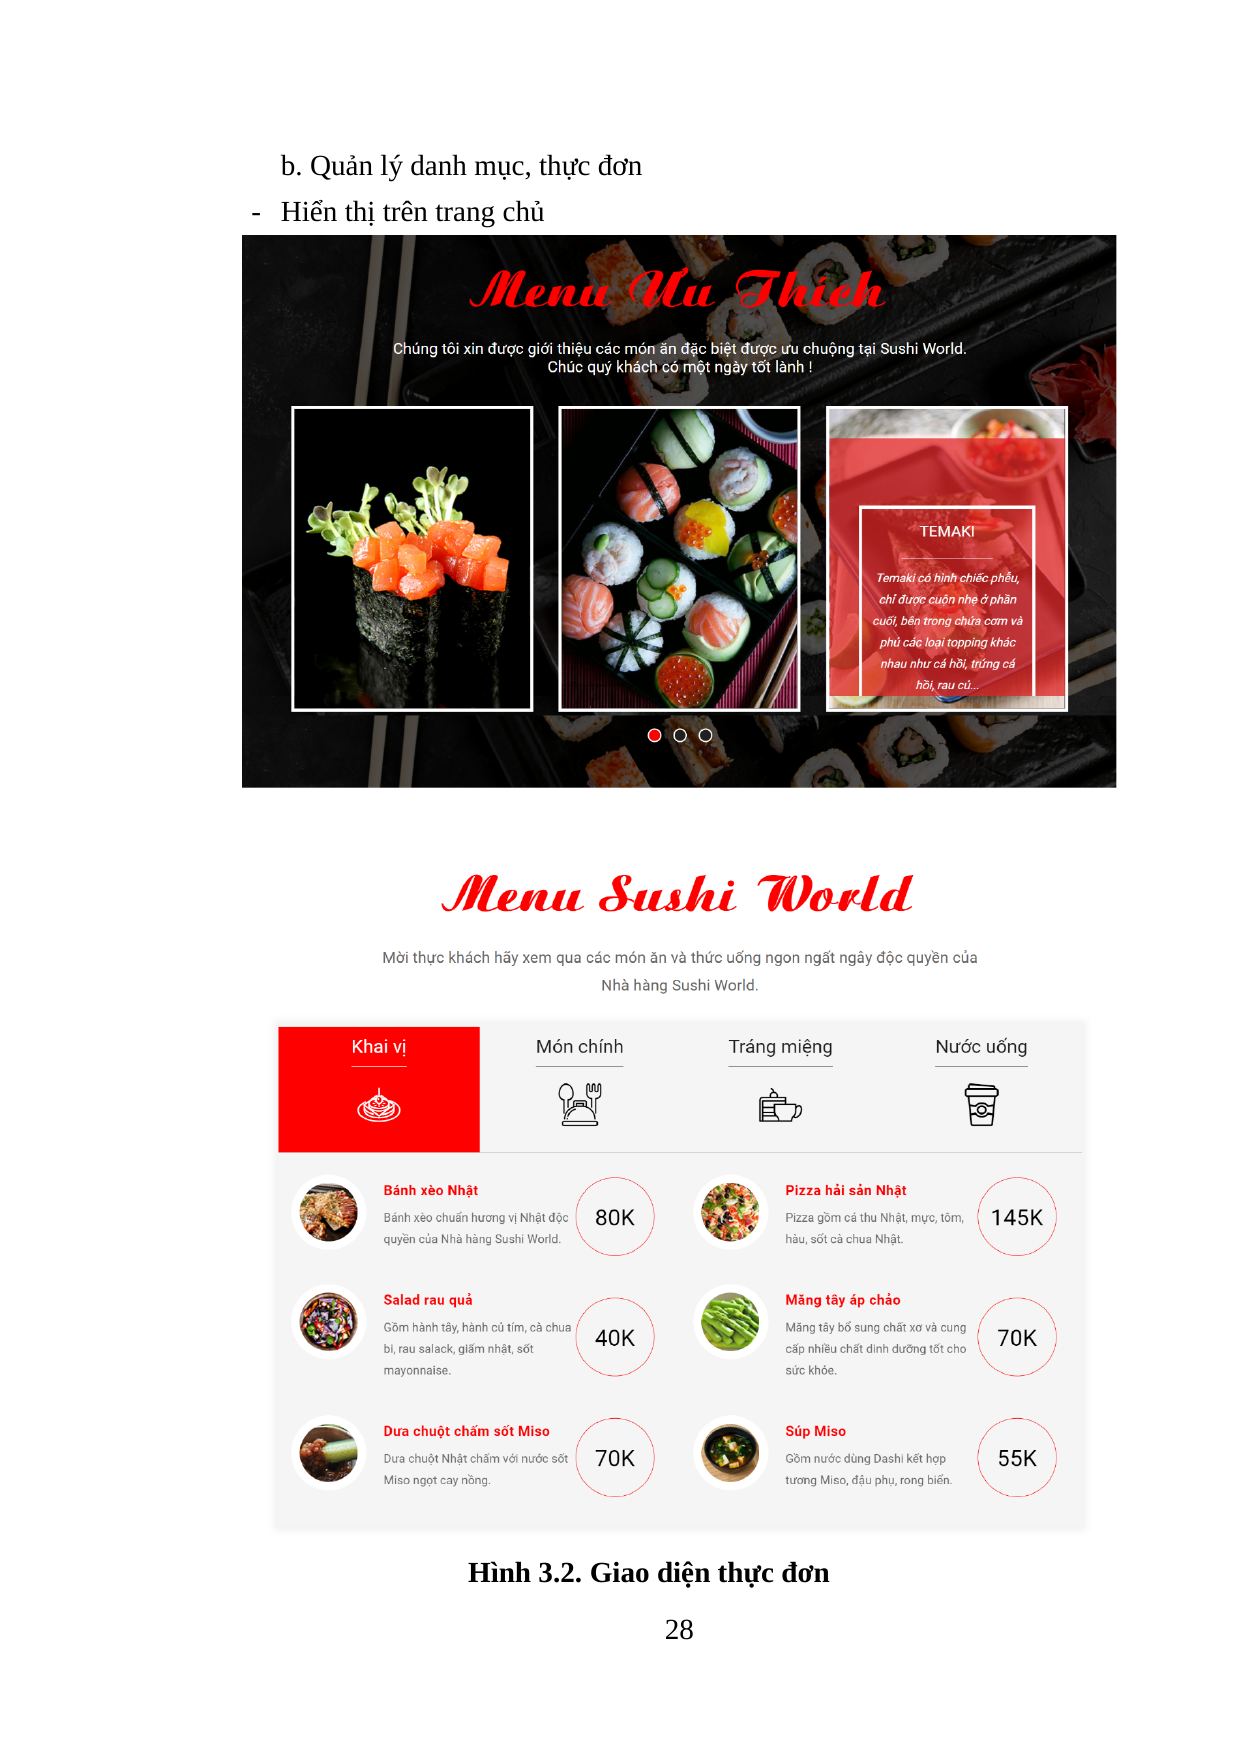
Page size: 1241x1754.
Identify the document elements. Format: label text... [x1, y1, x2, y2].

list Giao diện thực đơn [207, 1556, 1152, 1589]
list Quản lý danh mục, thực đơn [207, 148, 1152, 181]
text Hiển thị trên trang chủ [251, 194, 1152, 227]
picture [242, 235, 1117, 1539]
